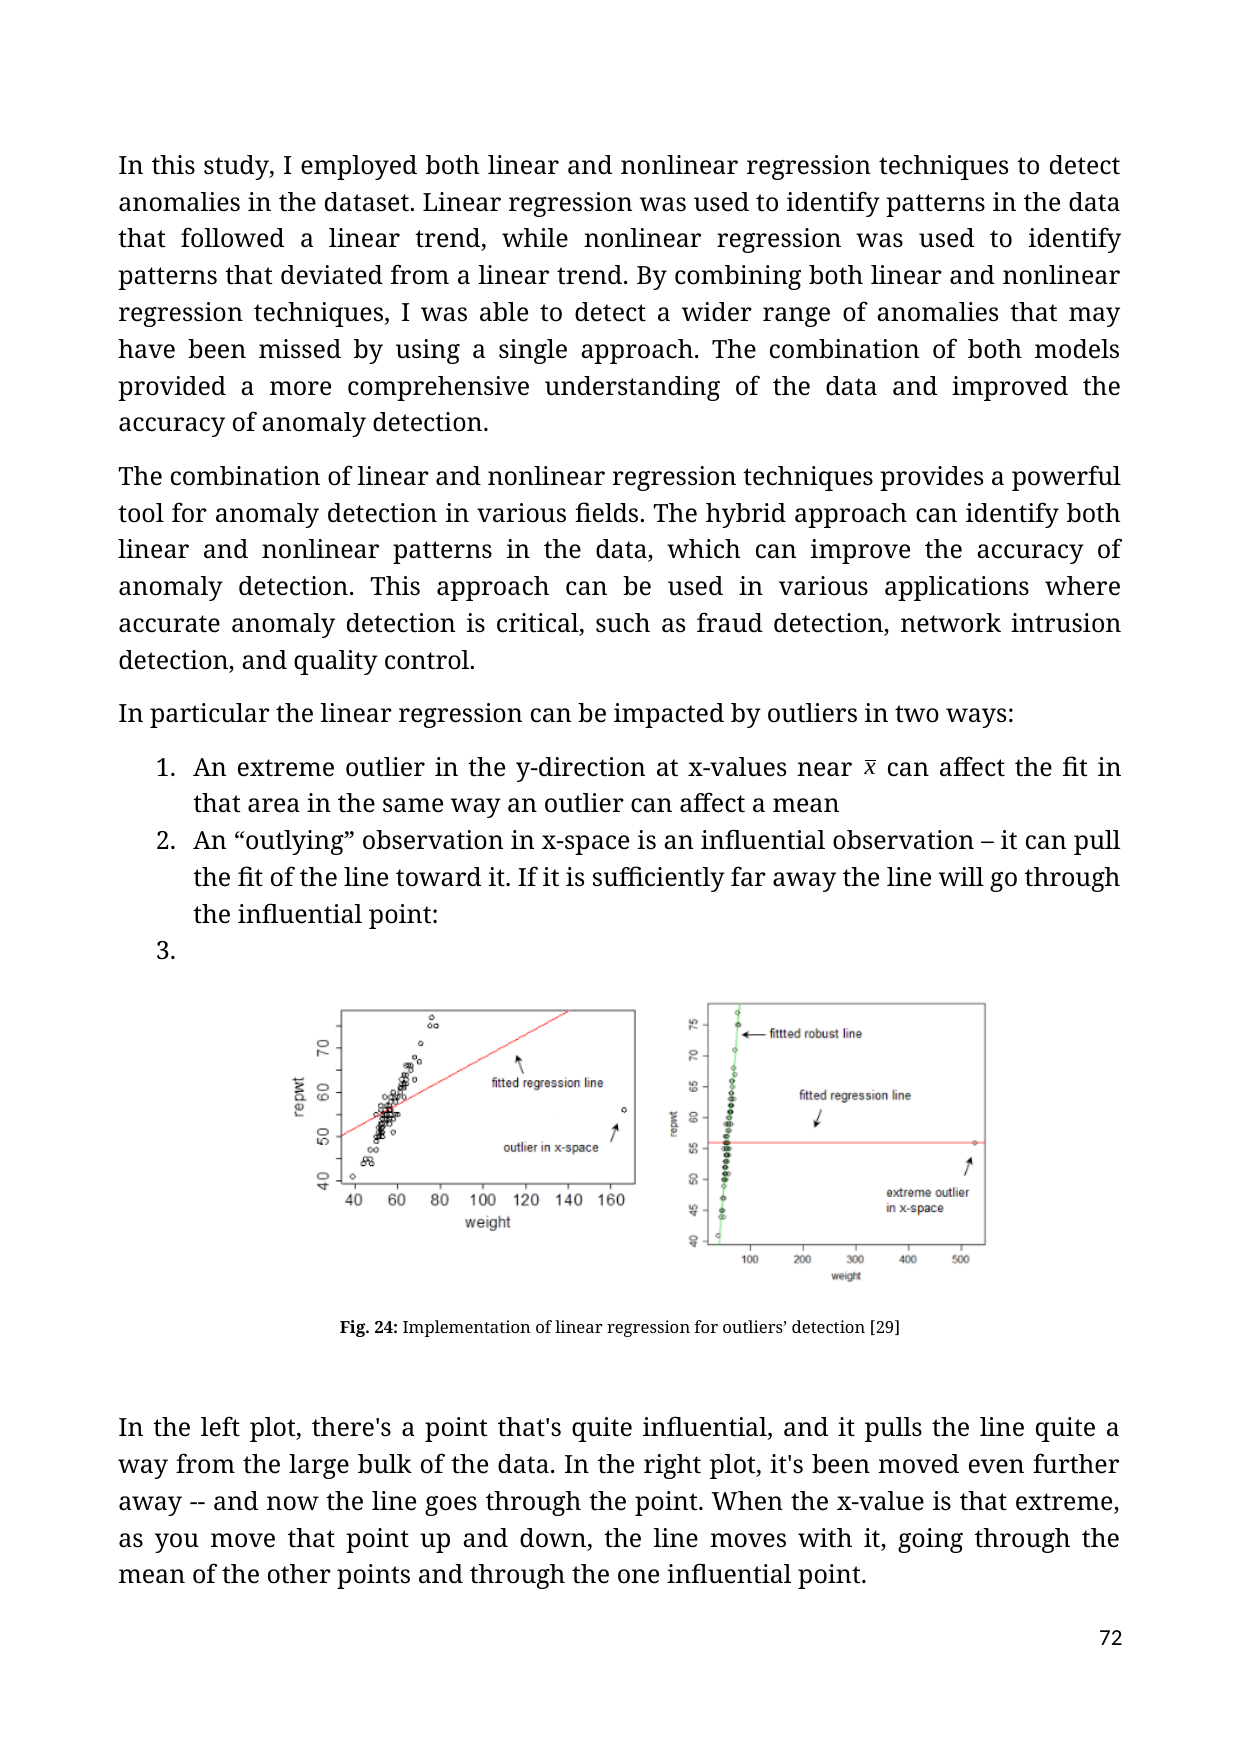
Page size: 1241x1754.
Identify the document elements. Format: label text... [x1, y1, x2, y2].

list An extreme outlier in the y-direction at x-values near can affect the fit in that area in the same way an outlier can affect a mean [156, 749, 1122, 820]
text In the left plot, there's a point that's quite influential, and it pulls the line quite a way from the large bulk of the data. In the right plot, it's been moved even further away -- and now the line goes through the point. When the x-value is that extreme, as you move that point up and down, the line moves with it, going through the mean of the other points and through the one influential point. [118, 1410, 1122, 1591]
text In this study, I employed both linear and nonlinear regression techniques to detect anomalies in the dataset. Linear regression was used to identify patterns in the data that followed a linear trend, while nonlinear regression was used to identify patterns that deviated from a linear trend. By combining both linear and nonlinear regression techniques, I was able to detect a wider range of anomalies that may have been missed by using a single approach. The combination of both models provided a more comprehensive understanding of the data and improved the accuracy of anomaly detection. [118, 148, 1122, 439]
picture [236, 986, 1005, 1297]
text The combination of linear and nonlinear regression techniques provides a powerful tool for anomaly detection in various fields. The hybrid approach can identify both linear and nonlinear patterns in the data, which can improve the accuracy of anomaly detection. This approach can be used in various applications where accurate anomaly detection is critical, such as fraud detection, network intrusion detection, and quality control. [118, 458, 1122, 676]
text Fig. 24: Implementation of linear regression for outliers’ detection [29] [118, 1315, 1122, 1338]
text In particular the linear regression can be impacted by outliers in two ways: [118, 696, 1122, 730]
list An “outlying” observation in x-space is an influential observation – it can pull the fit of the line toward it. If it is sufficiently far away the line will go through the influential point: [156, 823, 1122, 930]
